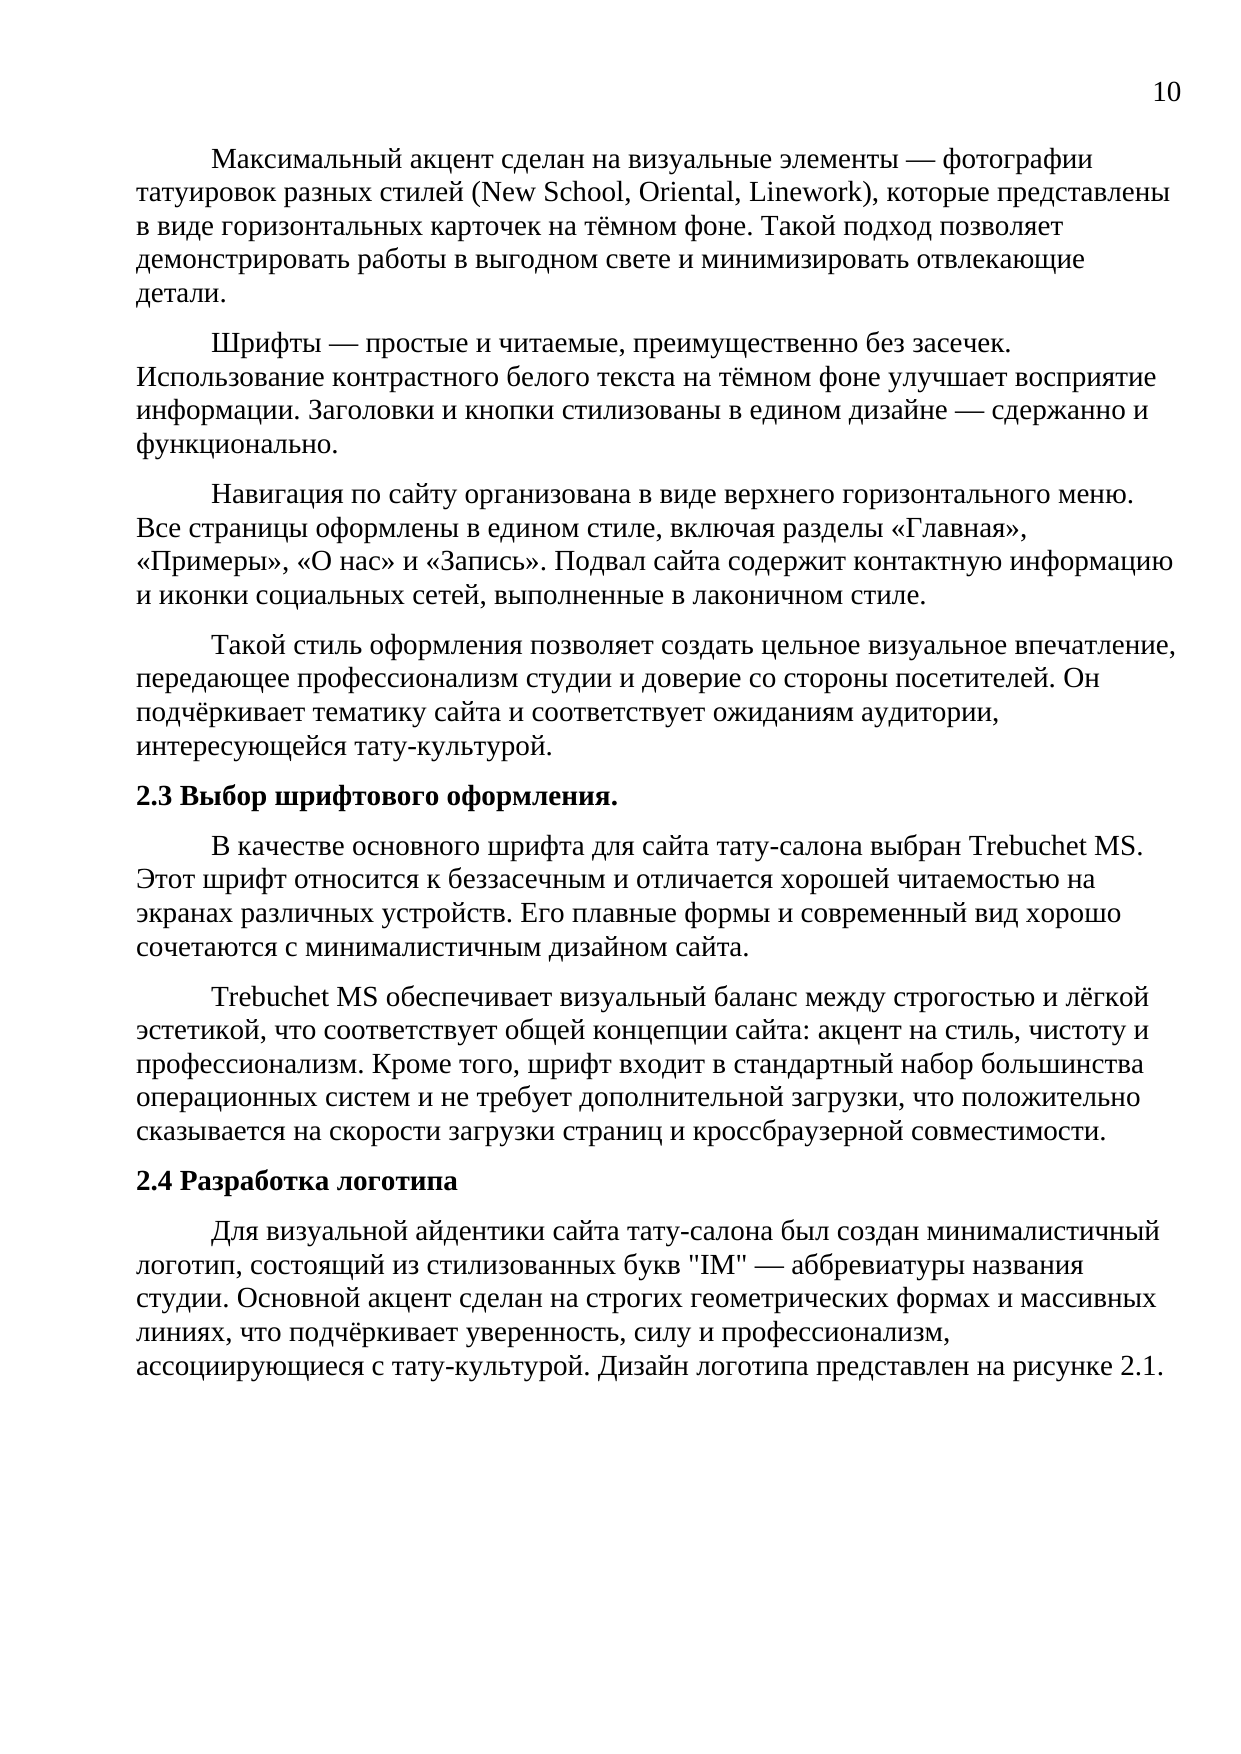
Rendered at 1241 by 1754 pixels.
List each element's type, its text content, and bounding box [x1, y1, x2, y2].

text Максимальный акцент сделан на визуальные элементы — фотографии татуировок разных стилей (New School, Oriental, Linework), которые представлены в виде горизонтальных карточек на тёмном фоне. Такой подход позволяет демонстрировать работы в выгодном свете и минимизировать отвлекающие детали. [136, 141, 1181, 309]
text Навигация по сайту организована в виде верхнего горизонтального меню. Все страницы оформлены в едином стиле, включая разделы «Главная», «Примеры», «О нас» и «Запись». Подвал сайта содержит контактную информацию и иконки социальных сетей, выполненные в лаконичном стиле. [136, 476, 1181, 610]
text Такой стиль оформления позволяет создать цельное визуальное впечатление, передающее профессионализм студии и доверие со стороны посетителей. Он подчёркивает тематику сайта и соответствует ожиданиям аудитории, интересующейся тату-культурой. [136, 627, 1181, 761]
text В качестве основного шрифта для сайта тату-салона выбран Trebuchet MS. Этот шрифт относится к беззасечным и отличается хорошей читаемостью на экранах различных устройств. Его плавные формы и современный вид хорошо сочетаются с минималистичным дизайном сайта. [136, 828, 1181, 962]
text Для визуальной айдентики сайта тату-салона был создан минималистичный логотип, состоящий из стилизованных букв "IM" — аббревиатуры названия студии. Основной акцент сделан на строгих геометрических формах и массивных линиях, что подчёркивает уверенность, силу и профессионализм, ассоциирующиеся с тату-культурой. Дизайн логотипа представлен на рисунке 2.1. [136, 1213, 1181, 1381]
text 2.3 Выбор шрифтового оформления. [136, 778, 1181, 811]
text Trebuchet MS обеспечивает визуальный баланс между строгостью и лёгкой эстетикой, что соответствует общей концепции сайта: акцент на стиль, чистоту и профессионализм. Кроме того, шрифт входит в стандартный набор большинства операционных систем и не требует дополнительной загрузки, что положительно сказывается на скорости загрузки страниц и кроссбраузерной совместимости. [136, 979, 1181, 1147]
text 2.4 Разработка логотипа [136, 1163, 1181, 1197]
text Шрифты — простые и читаемые, преимущественно без засечек. Использование контрастного белого текста на тёмном фоне улучшает восприятие информации. Заголовки и кнопки стилизованы в едином дизайне — сдержанно и функционально. [136, 325, 1181, 459]
